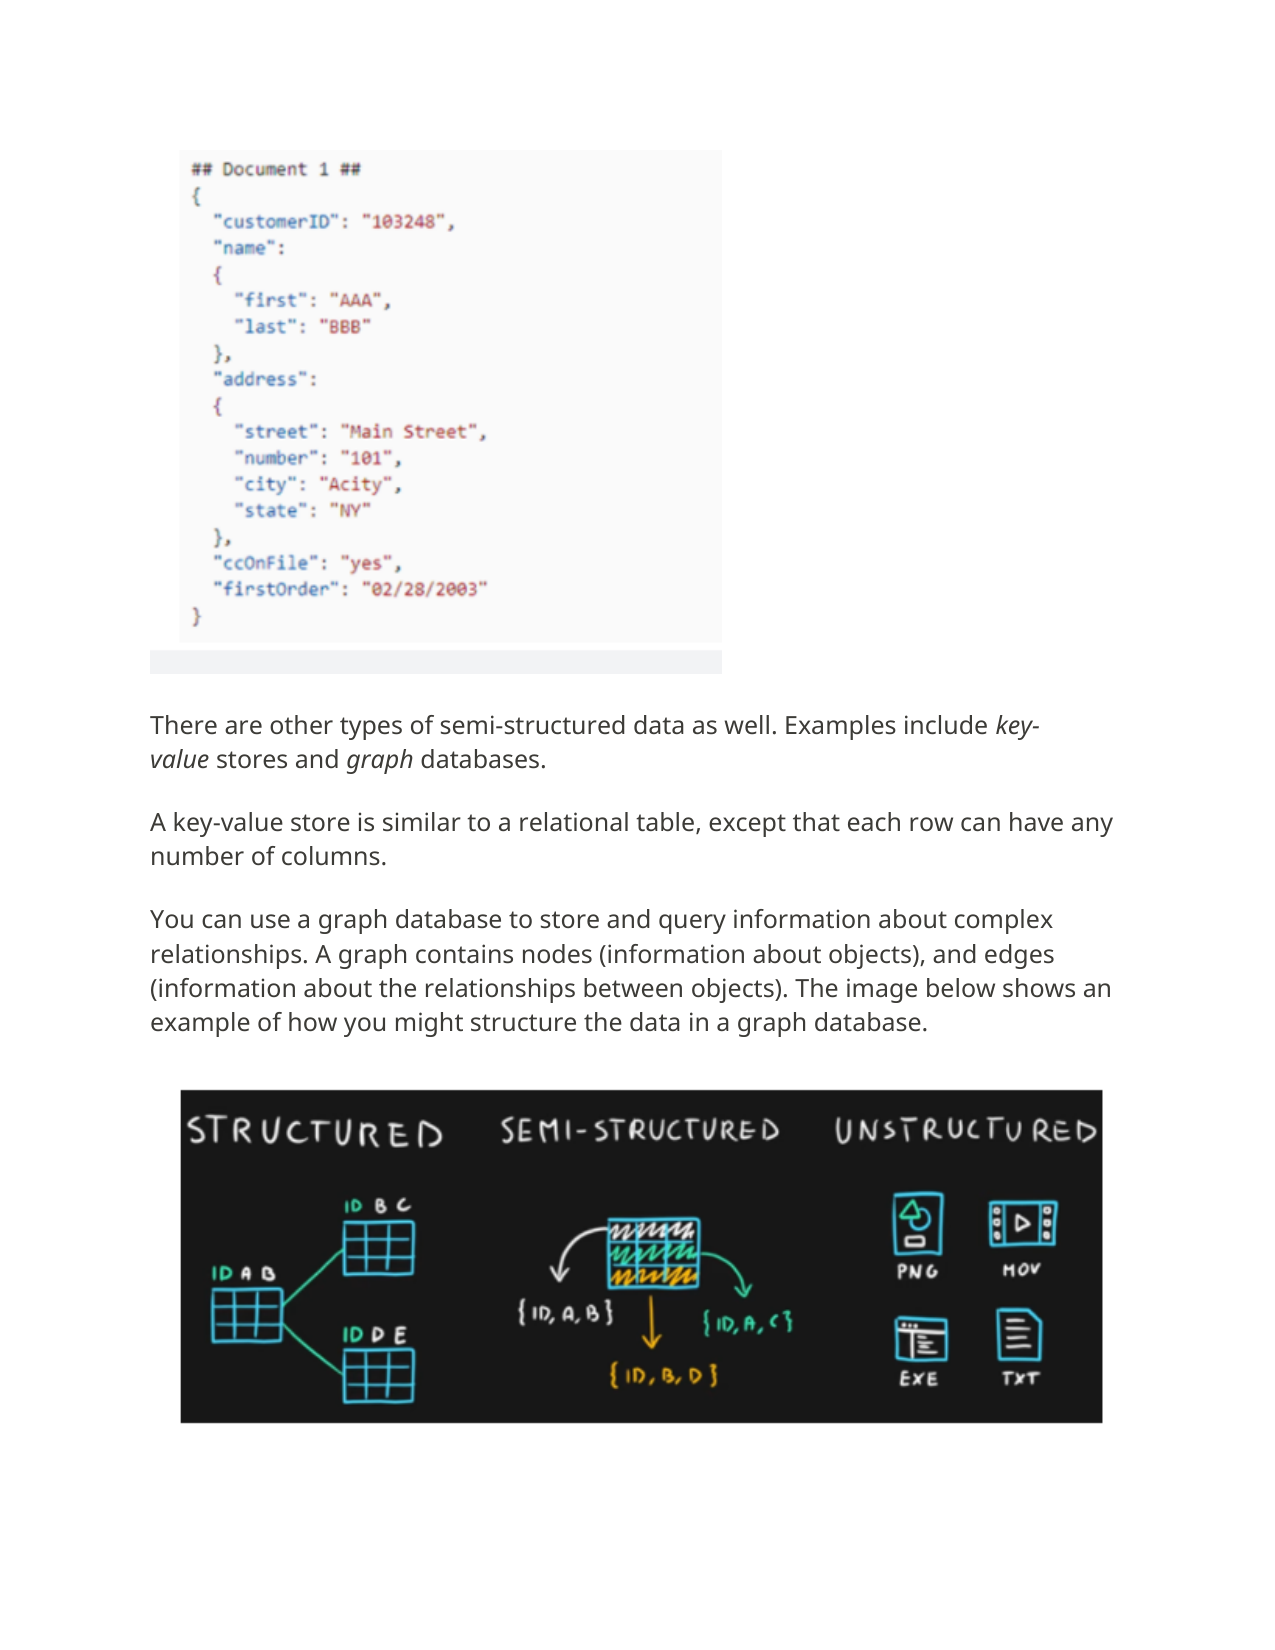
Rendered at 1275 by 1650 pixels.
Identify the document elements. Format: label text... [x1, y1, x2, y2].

text A key-value store is similar to a relational table, except that each row can have any number of columns. [150, 805, 1125, 873]
text You can use a graph database to store and query information about complex relationships. A graph contains nodes (information about objects), and edges (information about the relationships between objects). The image below shows an example of how you might structure the data in a graph database. [150, 902, 1125, 1038]
picture [150, 150, 722, 674]
picture [150, 1067, 1125, 1428]
text There are other types of semi-structured data as well. Examples include key-value stores and graph databases. [150, 708, 1125, 776]
